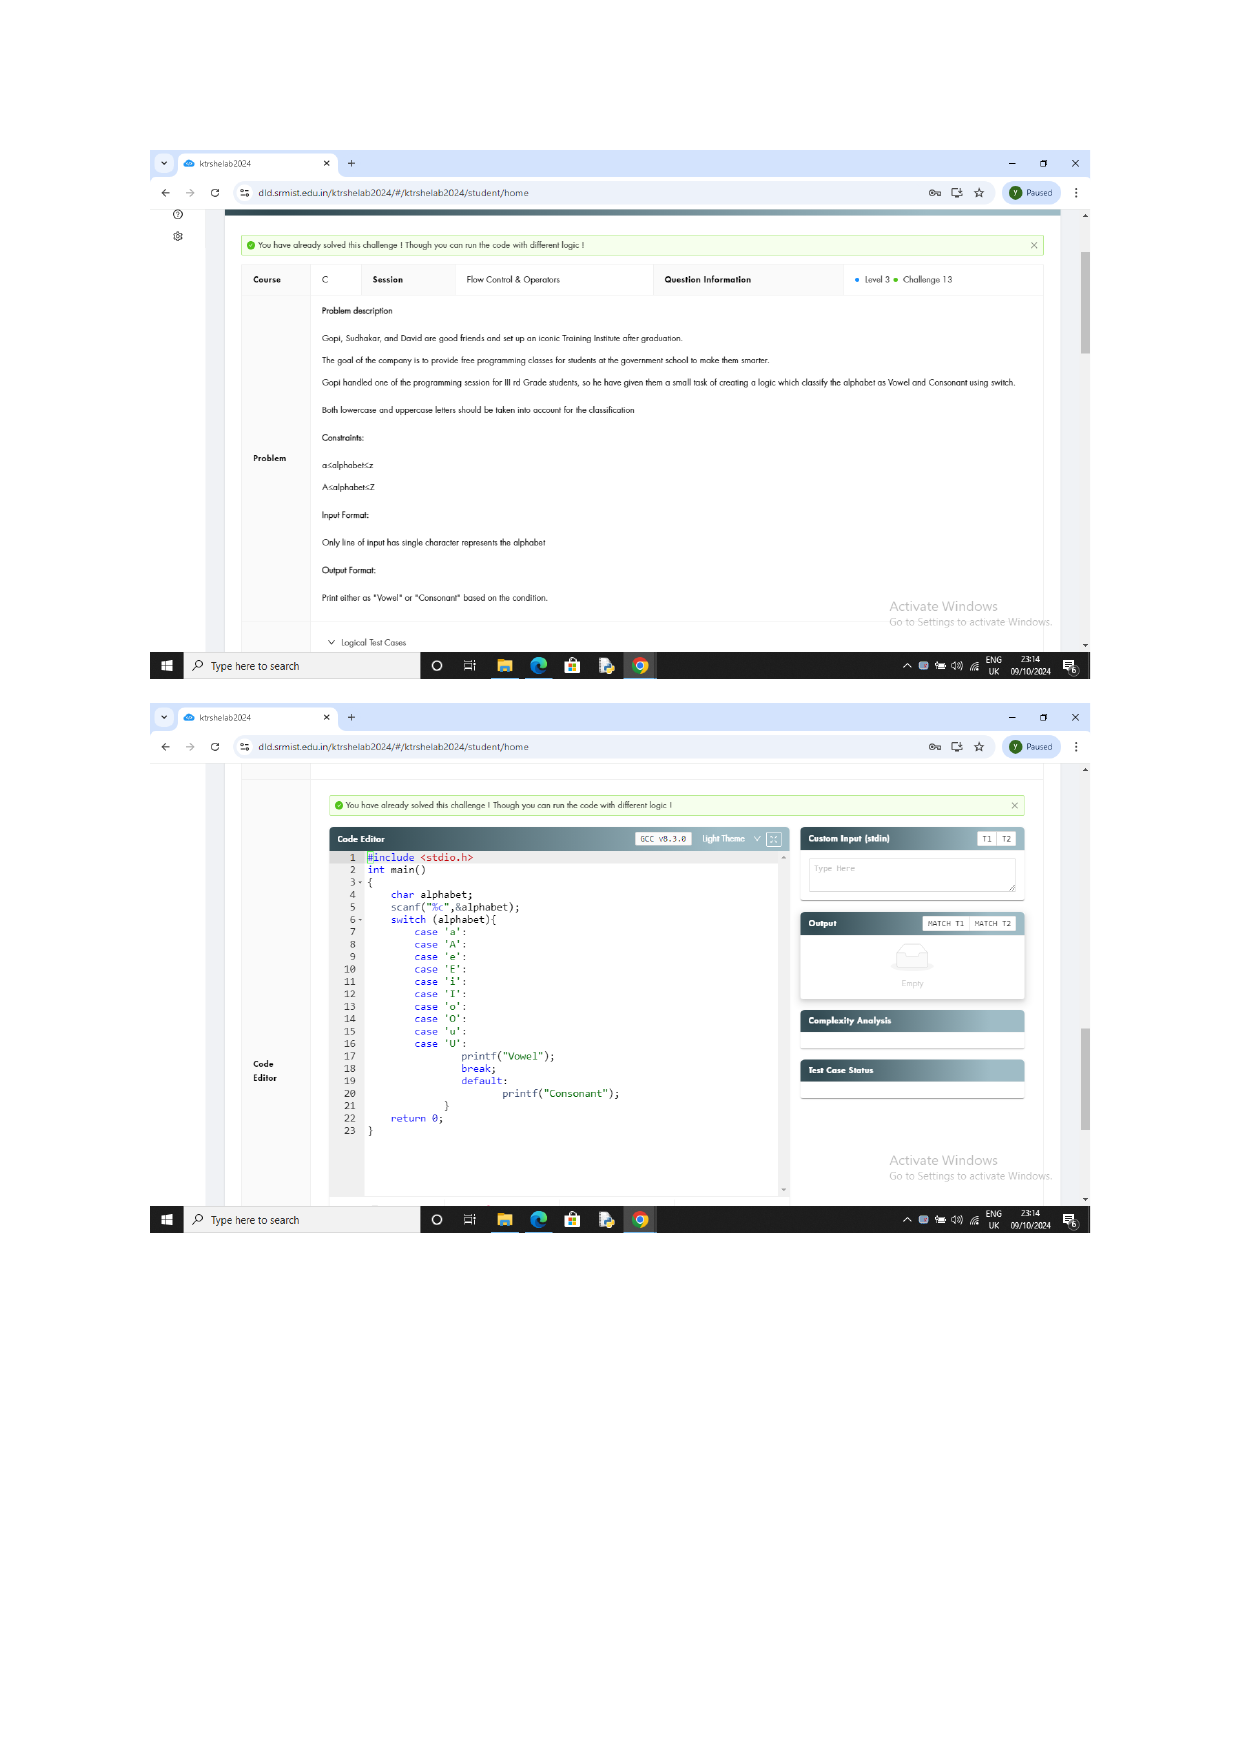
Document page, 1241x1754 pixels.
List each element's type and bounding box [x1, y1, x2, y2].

picture [150, 150, 1091, 679]
picture [150, 703, 1091, 1233]
